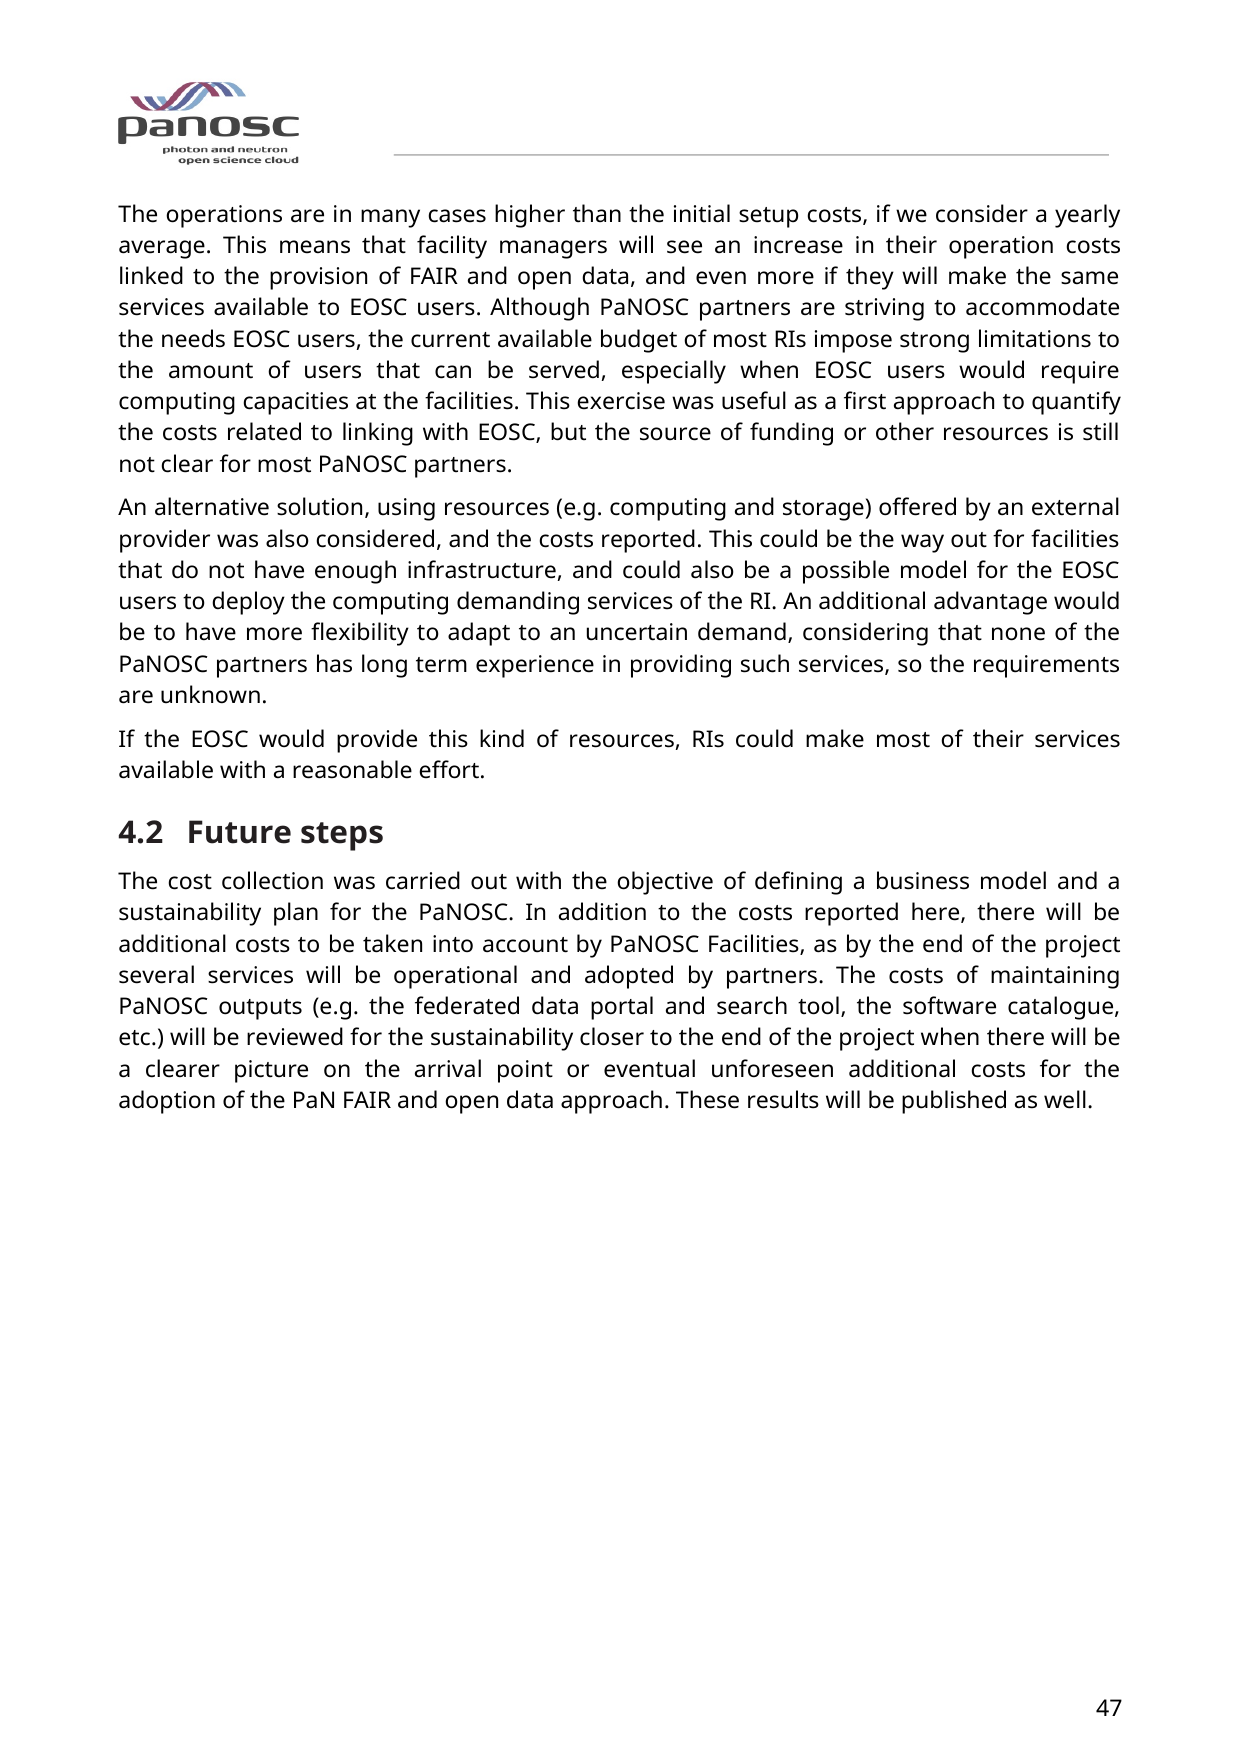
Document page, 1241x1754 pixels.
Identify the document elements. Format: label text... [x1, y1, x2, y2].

text If the EOSC would provide this kind of resources, RIs could make most of their services available with a reasonable effort. [118, 722, 1122, 785]
text The cost collection was carried out with the objective of defining a business model and a sustainability plan for the PaNOSC. In addition to the costs reported here, there will be additional costs to be taken into account by PaNOSC Facilities, as by the end of the project several services will be operational and adopted by partners. The costs of maintaining PaNOSC outputs (e.g. the federated data portal and search tool, the software catalogue, etc.) will be reviewed for the sustainability closer to the end of the project when there will be a clearer picture on the arrival point or eventual unforeseen additional costs for the adoption of the PaN FAIR and open data approach. These results will be published as well. [118, 865, 1122, 1115]
subtitle Future steps [118, 810, 1122, 853]
text An alternative solution, using resources (e.g. computing and storage) offered by an external provider was also considered, and the costs reported. This could be the way out for facilities that do not have enough infrastructure, and could also be a possible model for the EOSC users to deploy the computing demanding services of the RI. An additional advantage would be to have more flexibility to adapt to an uncertain demand, considering that none of the PaNOSC partners has long term experience in providing such services, so the requirements are unknown. [118, 491, 1122, 710]
picture [118, 60, 1109, 193]
text The operations are in many cases higher than the initial setup costs, if we consider a yearly average. This means that facility managers will see an increase in their operation costs linked to the provision of FAIR and open data, and even more if they will make the same services available to EOSC users. Although PaNOSC partners are striving to accommodate the needs EOSC users, the current available budget of most RIs impose strong limitations to the amount of users that can be served, especially when EOSC users would require computing capacities at the facilities. This exercise was useful as a first approach to quantify the costs related to linking with EOSC, but the source of funding or other resources is still not clear for most PaNOSC partners. [118, 197, 1122, 479]
